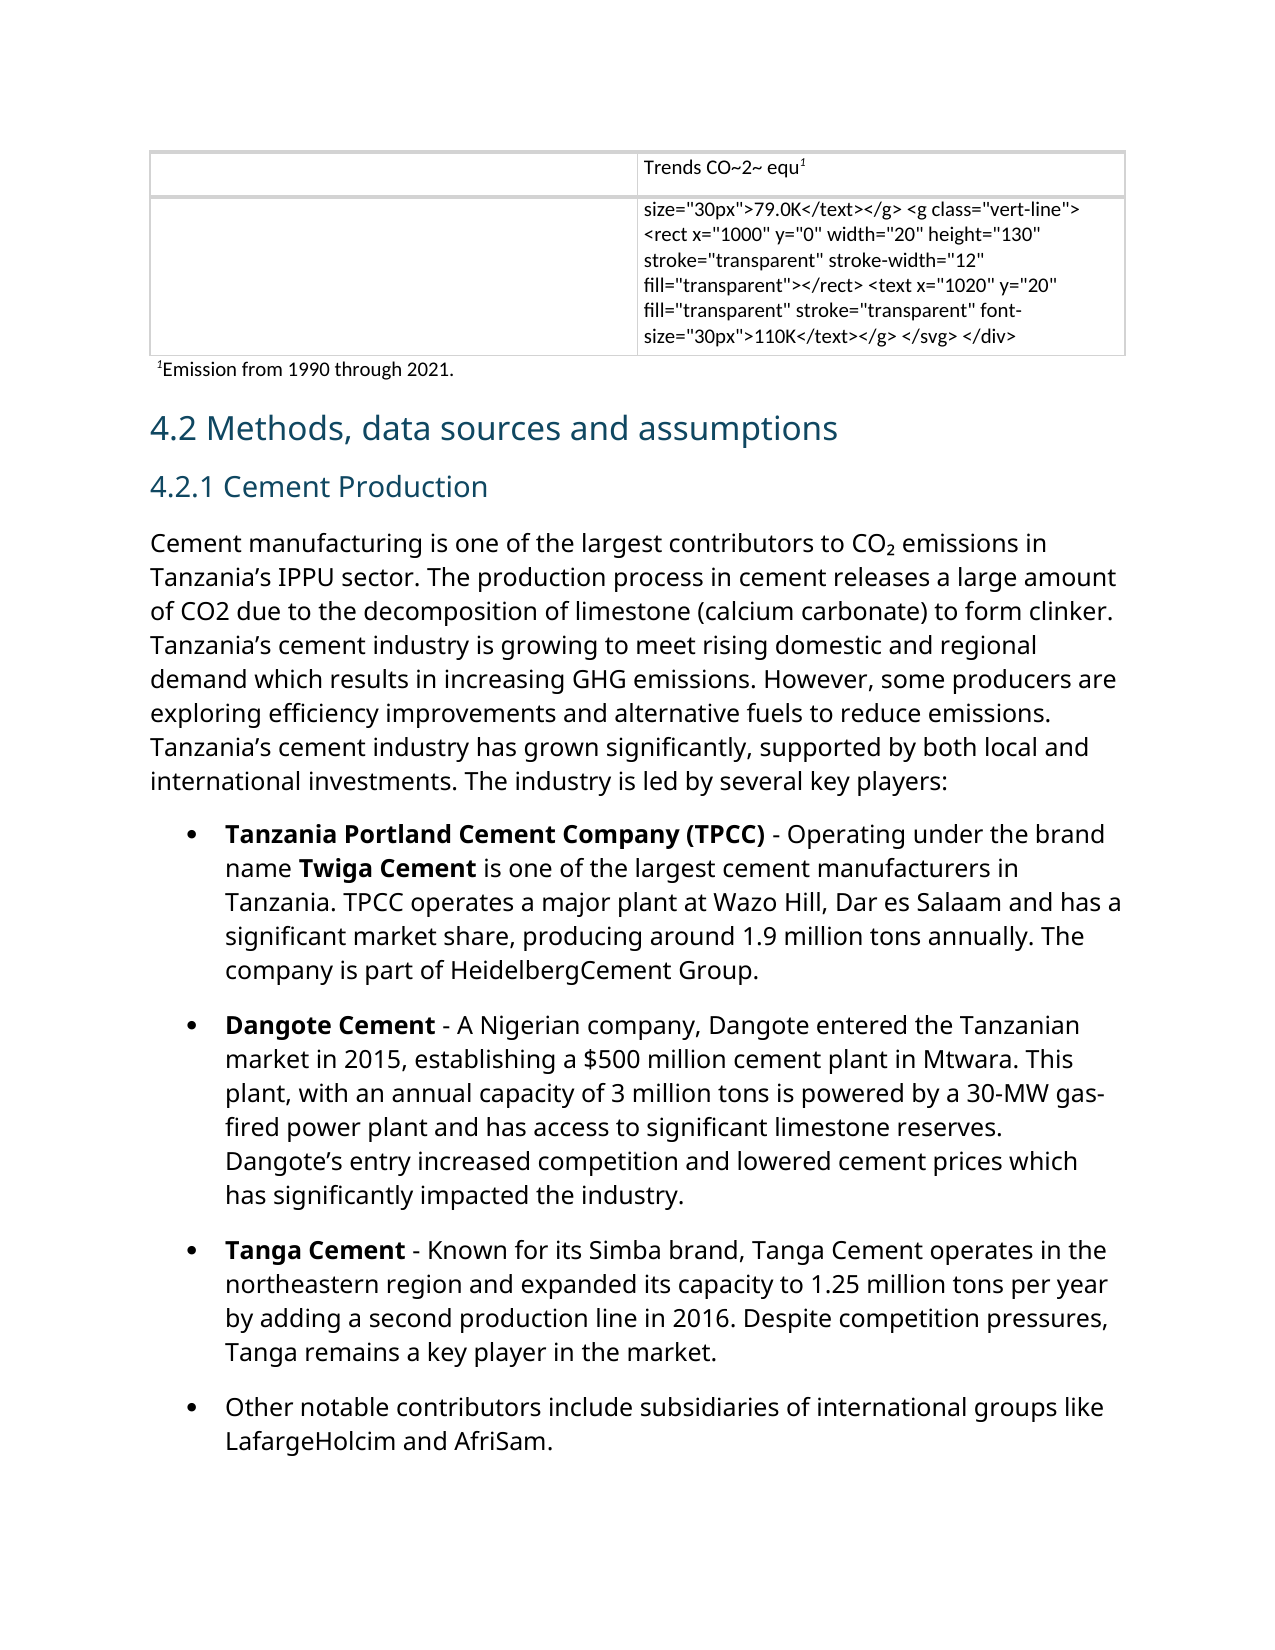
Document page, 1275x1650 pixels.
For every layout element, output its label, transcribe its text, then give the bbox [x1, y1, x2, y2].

subtitle 4.2 Methods, data sources and assumptions [150, 405, 1125, 450]
subtitle 4.2.1 Cement Production [150, 467, 1125, 506]
list Tanzania Portland Cement Company (TPCC) - Operating under the brand name Twiga Cement is one of the largest cement manufacturers in Tanzania. TPCC operates a major plant at Wazo Hill, Dar es Salaam and has a significant market share, producing around 1.9 million tons annually. The company is part of HeidelbergCement Group. [187, 816, 1125, 987]
list Other notable contributors include subsidiaries of international groups like LafargeHolcim and AfriSam. [187, 1390, 1125, 1458]
text Cement manufacturing is one of the largest contributors to CO₂ emissions in Tanzania’s IPPU sector. The production process in cement releases a large amount of CO2 due to the decomposition of limestone (calcium carbonate) to form clinker. Tanzania’s cement industry is growing to meet rising domestic and regional demand which results in increasing GHG emissions. However, some producers are exploring efficiency improvements and alternative fuels to reduce emissions. Tanzania’s cement industry has grown significantly, supported by both local and international investments. The industry is led by several key players: [150, 525, 1125, 798]
list Tanga Cement - Known for its Simba brand, Tanga Cement operates in the northeastern region and expanded its capacity to 1.25 million tons per year by adding a second production line in 2016. Despite competition pressures, Tanga remains a key player in the market. [187, 1233, 1125, 1369]
list Dangote Cement - A Nigerian company, Dangote entered the Tanzanian market in 2015, establishing a $500 million cement plant in Mtwara. This plant, with an annual capacity of 3 million tons is powered by a 30-MW gas-fired power plant and has access to significant limestone reserves. Dangote’s entry increased competition and lowered cement prices which has significantly impacted the industry. [187, 1008, 1125, 1212]
